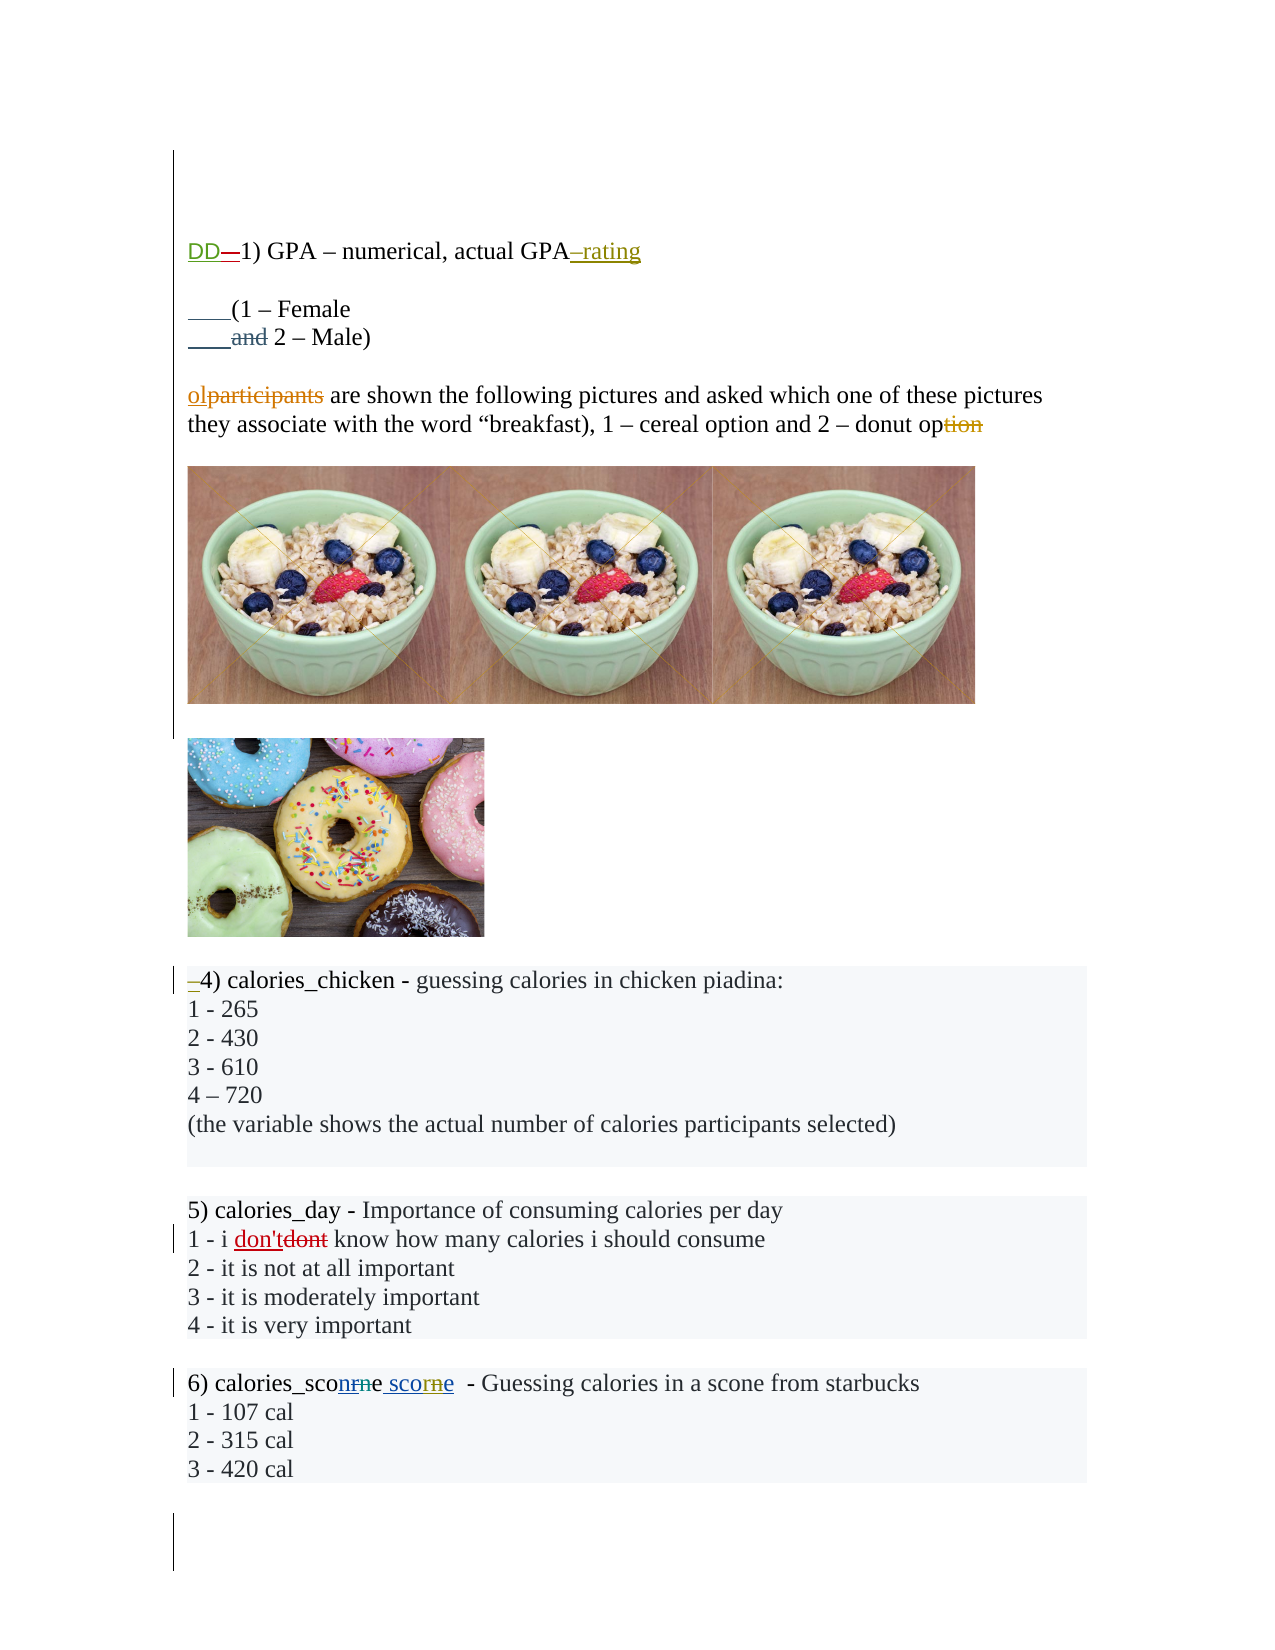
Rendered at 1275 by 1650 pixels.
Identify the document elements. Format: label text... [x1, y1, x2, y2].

text 4 – 720 [187, 1081, 1087, 1109]
text 1 - 265 [187, 994, 1087, 1023]
picture [846, 467, 976, 703]
text 4) calories_chicken - guessing calories in chicken piadina: [187, 966, 1087, 994]
text 1 - i know how many calories i should consume [187, 1224, 1087, 1253]
picture [452, 466, 711, 584]
picture [187, 738, 485, 937]
picture [583, 467, 842, 703]
picture [189, 466, 449, 584]
text 3 - 610 [187, 1052, 1087, 1081]
text 2 - 430 [187, 1023, 1087, 1052]
picture [189, 586, 448, 704]
picture [714, 466, 974, 584]
text 2 - 315 cal [187, 1426, 1087, 1454]
text 5) calories_day - Importance of consuming calories per day [187, 1196, 1087, 1224]
text 4 - it is very important [187, 1311, 1087, 1339]
text 6) calories_scoe - Guessing calories in a scone from starbucks [187, 1368, 1087, 1397]
picture [452, 586, 711, 704]
text 1 - 107 cal [187, 1397, 1087, 1426]
picture [320, 468, 580, 702]
text 2 - it is not at all important [187, 1253, 1087, 1282]
picture [714, 587, 974, 704]
text (the variable shows the actual number of calories participants selected) [187, 1109, 1087, 1138]
text 3 - 420 cal [187, 1454, 1087, 1483]
text 1) GPA – numerical, actual GPA [187, 236, 1087, 265]
text 3 - it is moderately important [187, 1282, 1087, 1311]
picture [187, 467, 317, 703]
